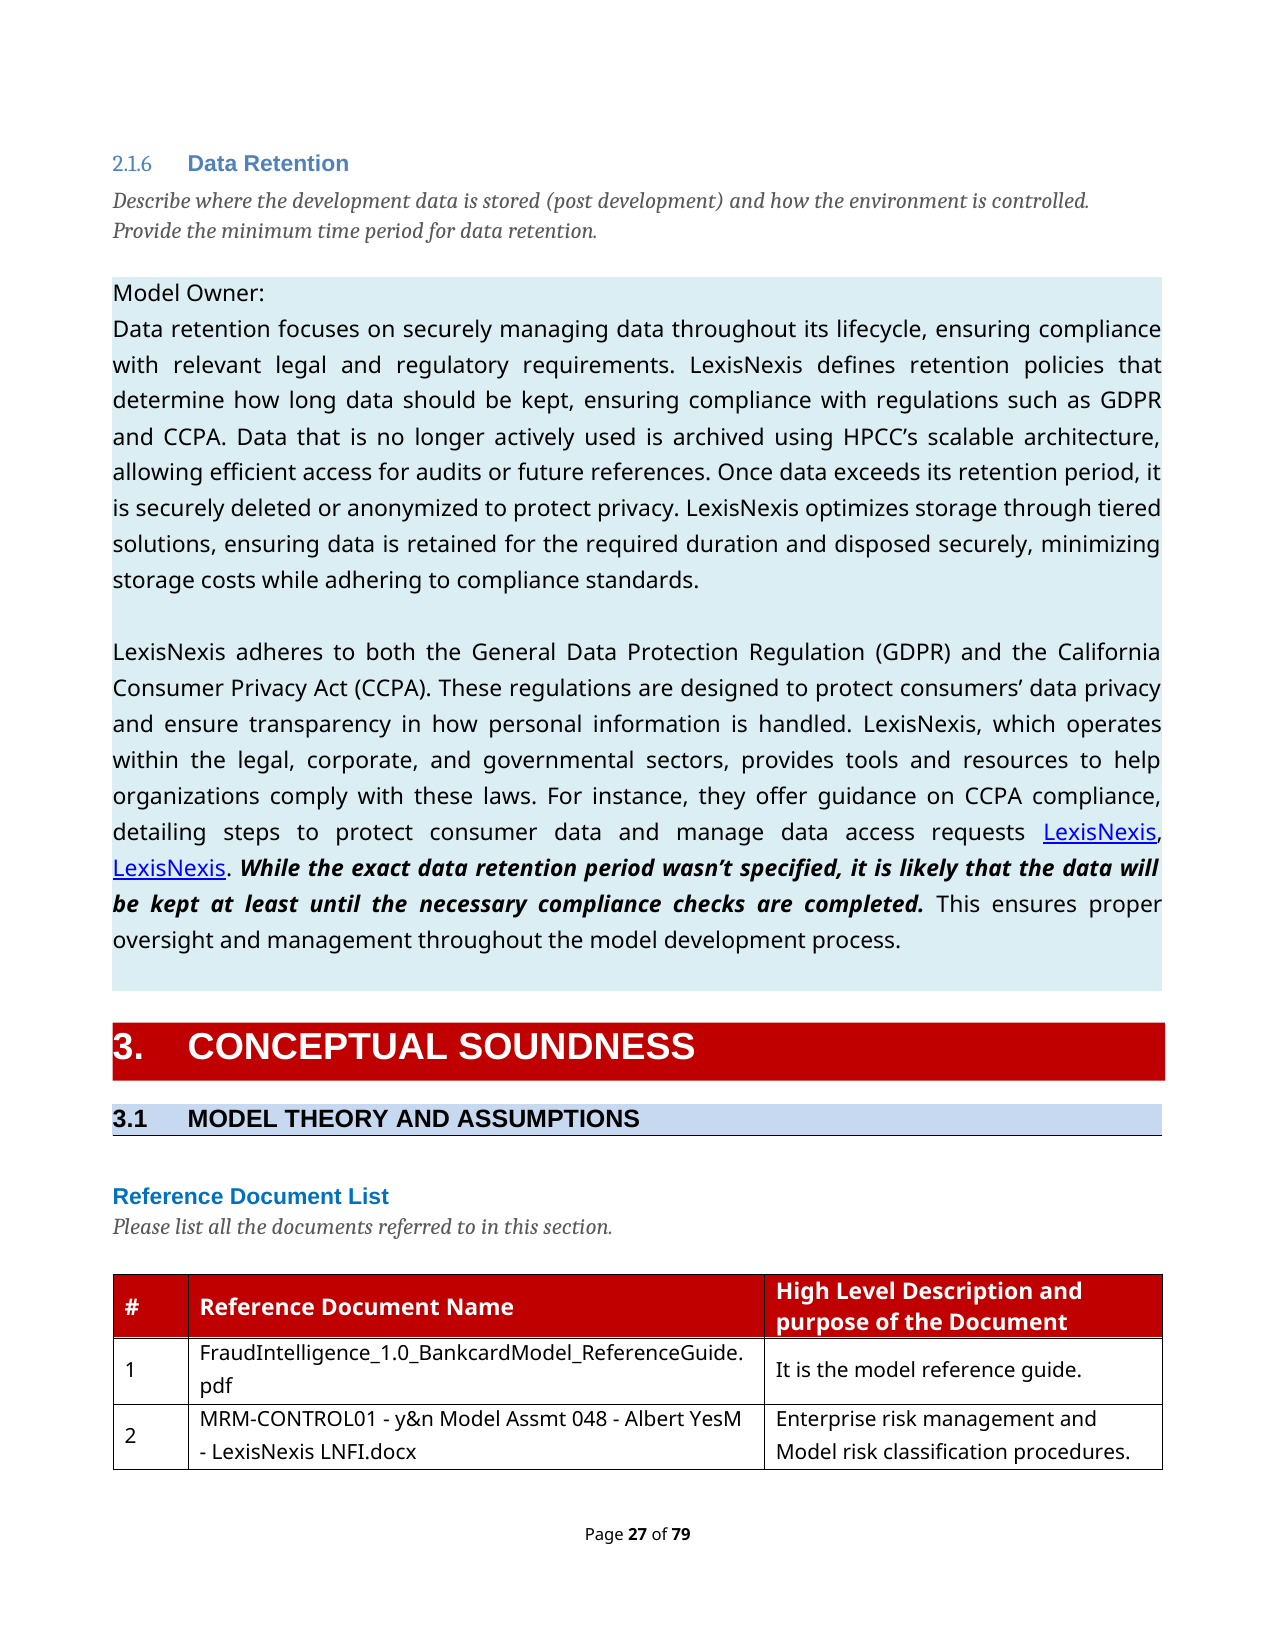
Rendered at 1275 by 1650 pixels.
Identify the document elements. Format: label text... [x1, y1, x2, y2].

subtitle CONCEPTUAL SOUNDNESS [112, 1024, 1162, 1067]
table_cell MRM-CONTROL01 - y&n Model Assmt 048 - Albert YesM - LexisNexis LNFI.docx [189, 1405, 764, 1469]
table_header # [114, 1275, 188, 1337]
table_header High Level Description and purpose of the Document [765, 1275, 1162, 1337]
subtitle MODEL THEORY AND ASSUMPTIONS [112, 1104, 1162, 1136]
table_cell 1 [114, 1339, 188, 1403]
table_cell 2 [114, 1405, 188, 1469]
table_cell FraudIntelligence_1.0_BankcardModel_ReferenceGuide.pdf [189, 1339, 764, 1403]
table_header Reference Document Name [189, 1275, 764, 1337]
subtitle Data Retention [112, 150, 1162, 177]
text Please list all the documents referred to in this section. [112, 1213, 1162, 1240]
table_cell Enterprise risk management and Model risk classification procedures. [765, 1405, 1162, 1469]
text LexisNexis adheres to both the General Data Protection Regulation (GDPR) and the California Consumer Privacy Act (CCPA). These regulations are designed to protect consumers’ data privacy and ensure transparency in how personal information is handled. LexisNexis, which operates within the legal, corporate, and governmental sectors, provides tools and resources to help organizations comply with these laws. For instance, they offer guidance on CCPA compliance, detailing steps to protect consumer data and manage data access requests LexisNexis, LexisNexis. While the exact data retention period wasn’t specified, it is likely that the data will be kept at least until the necessary compliance checks are completed. This ensures proper oversight and management throughout the model development process. [112, 636, 1162, 955]
text Reference Document List [112, 1183, 1162, 1210]
text Describe where the development data is stored (post development) and how the environment is controlled. Provide the minimum time period for data retention. [112, 187, 1162, 244]
text Model Owner: [112, 277, 1162, 308]
table_cell It is the model reference guide. [765, 1339, 1162, 1403]
text Data retention focuses on securely managing data throughout its lifecycle, ensuring compliance with relevant legal and regulatory requirements. LexisNexis defines retention policies that determine how long data should be kept, ensuring compliance with regulations such as GDPR and CCPA. Data that is no longer actively used is archived using HPCC’s scalable architecture, allowing efficient access for audits or future references. Once data exceeds its retention period, it is securely deleted or anonymized to protect privacy. LexisNexis optimizes storage through tiered solutions, ensuring data is retained for the required duration and disposed securely, minimizing storage costs while adhering to compliance standards. [112, 313, 1162, 595]
